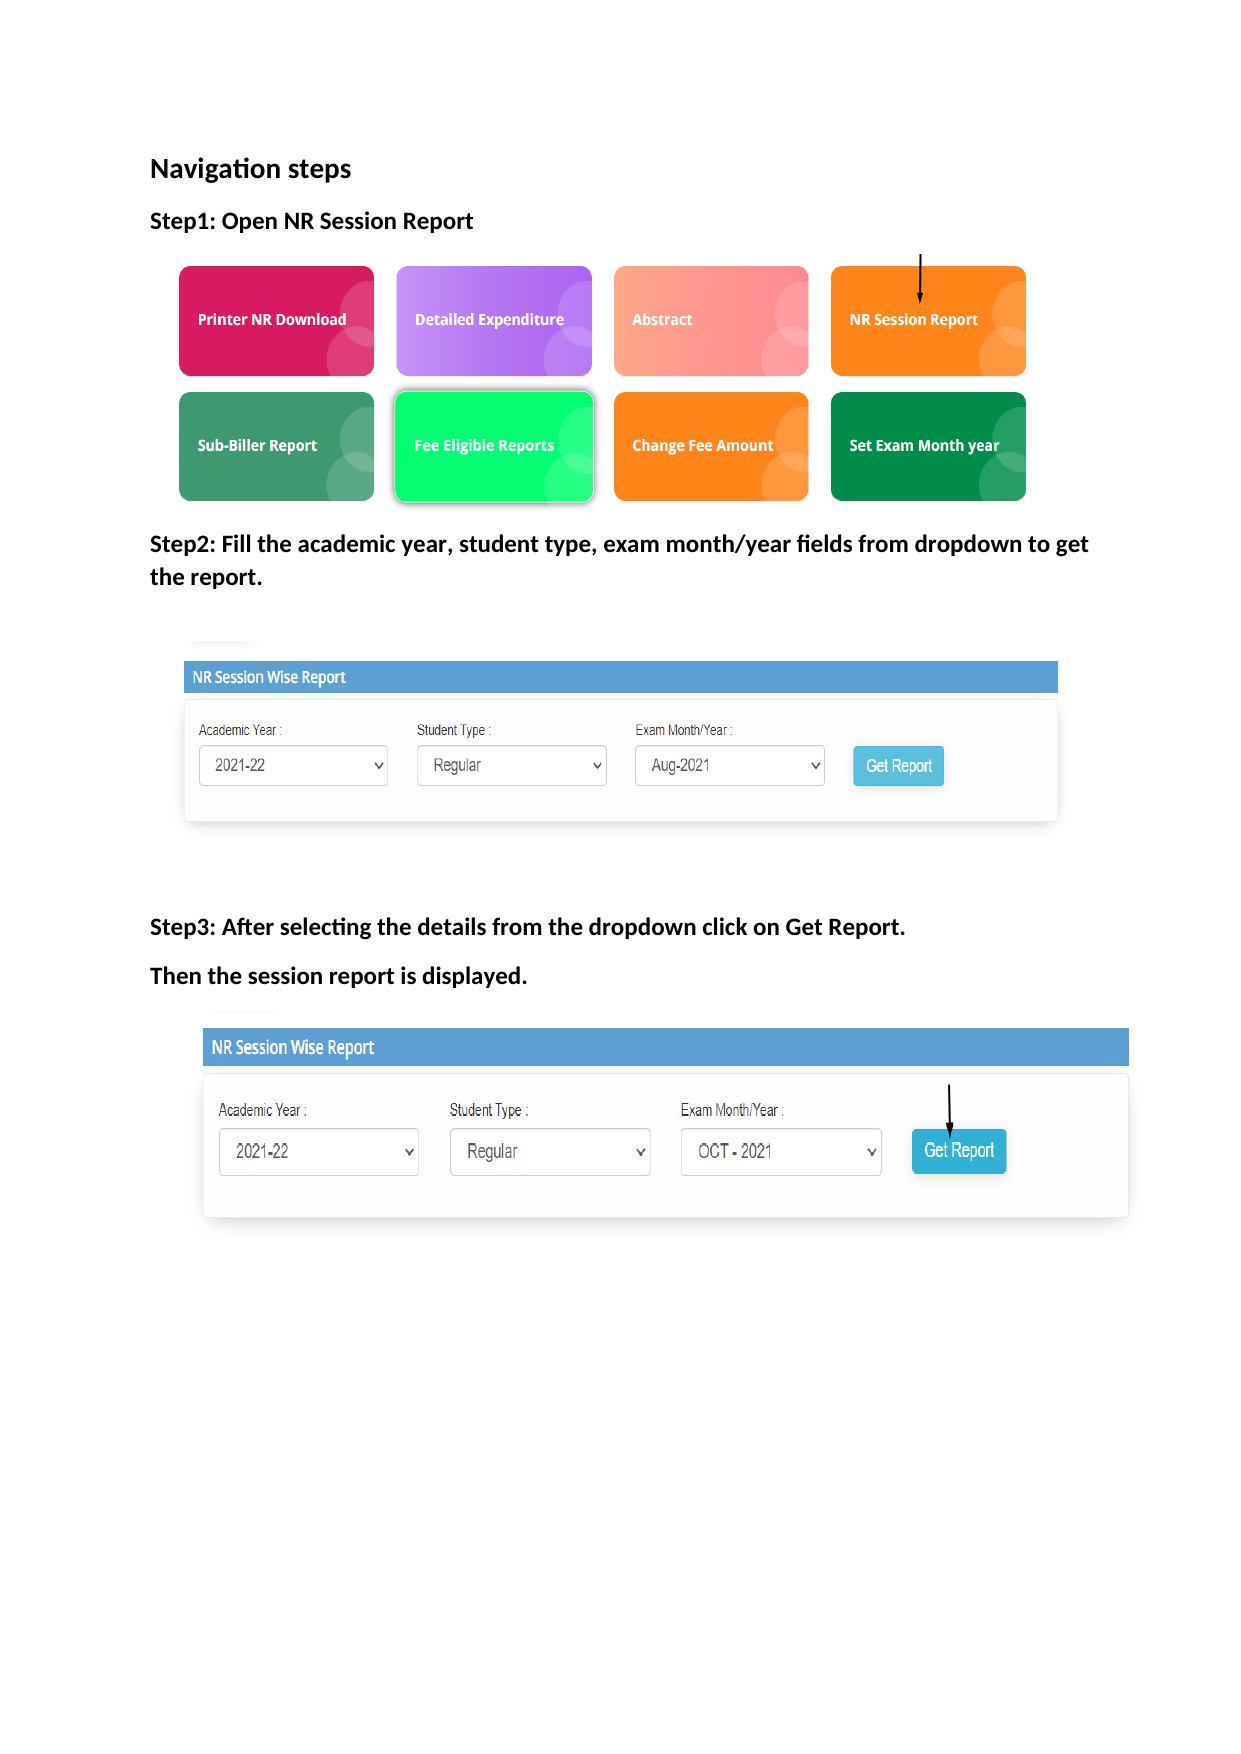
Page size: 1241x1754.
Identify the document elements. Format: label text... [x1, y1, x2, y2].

text Navigation steps [150, 150, 1090, 186]
text Step2: Fill the academic year, student type, exam month/year fields from dropdown to get the report. [150, 528, 1090, 592]
text Then the session report is displayed. [150, 961, 1090, 991]
text Step1: Open NR Session Report [150, 205, 1090, 236]
text Step3: After selecting the details from the dropdown click on Get Report. [150, 911, 1090, 941]
